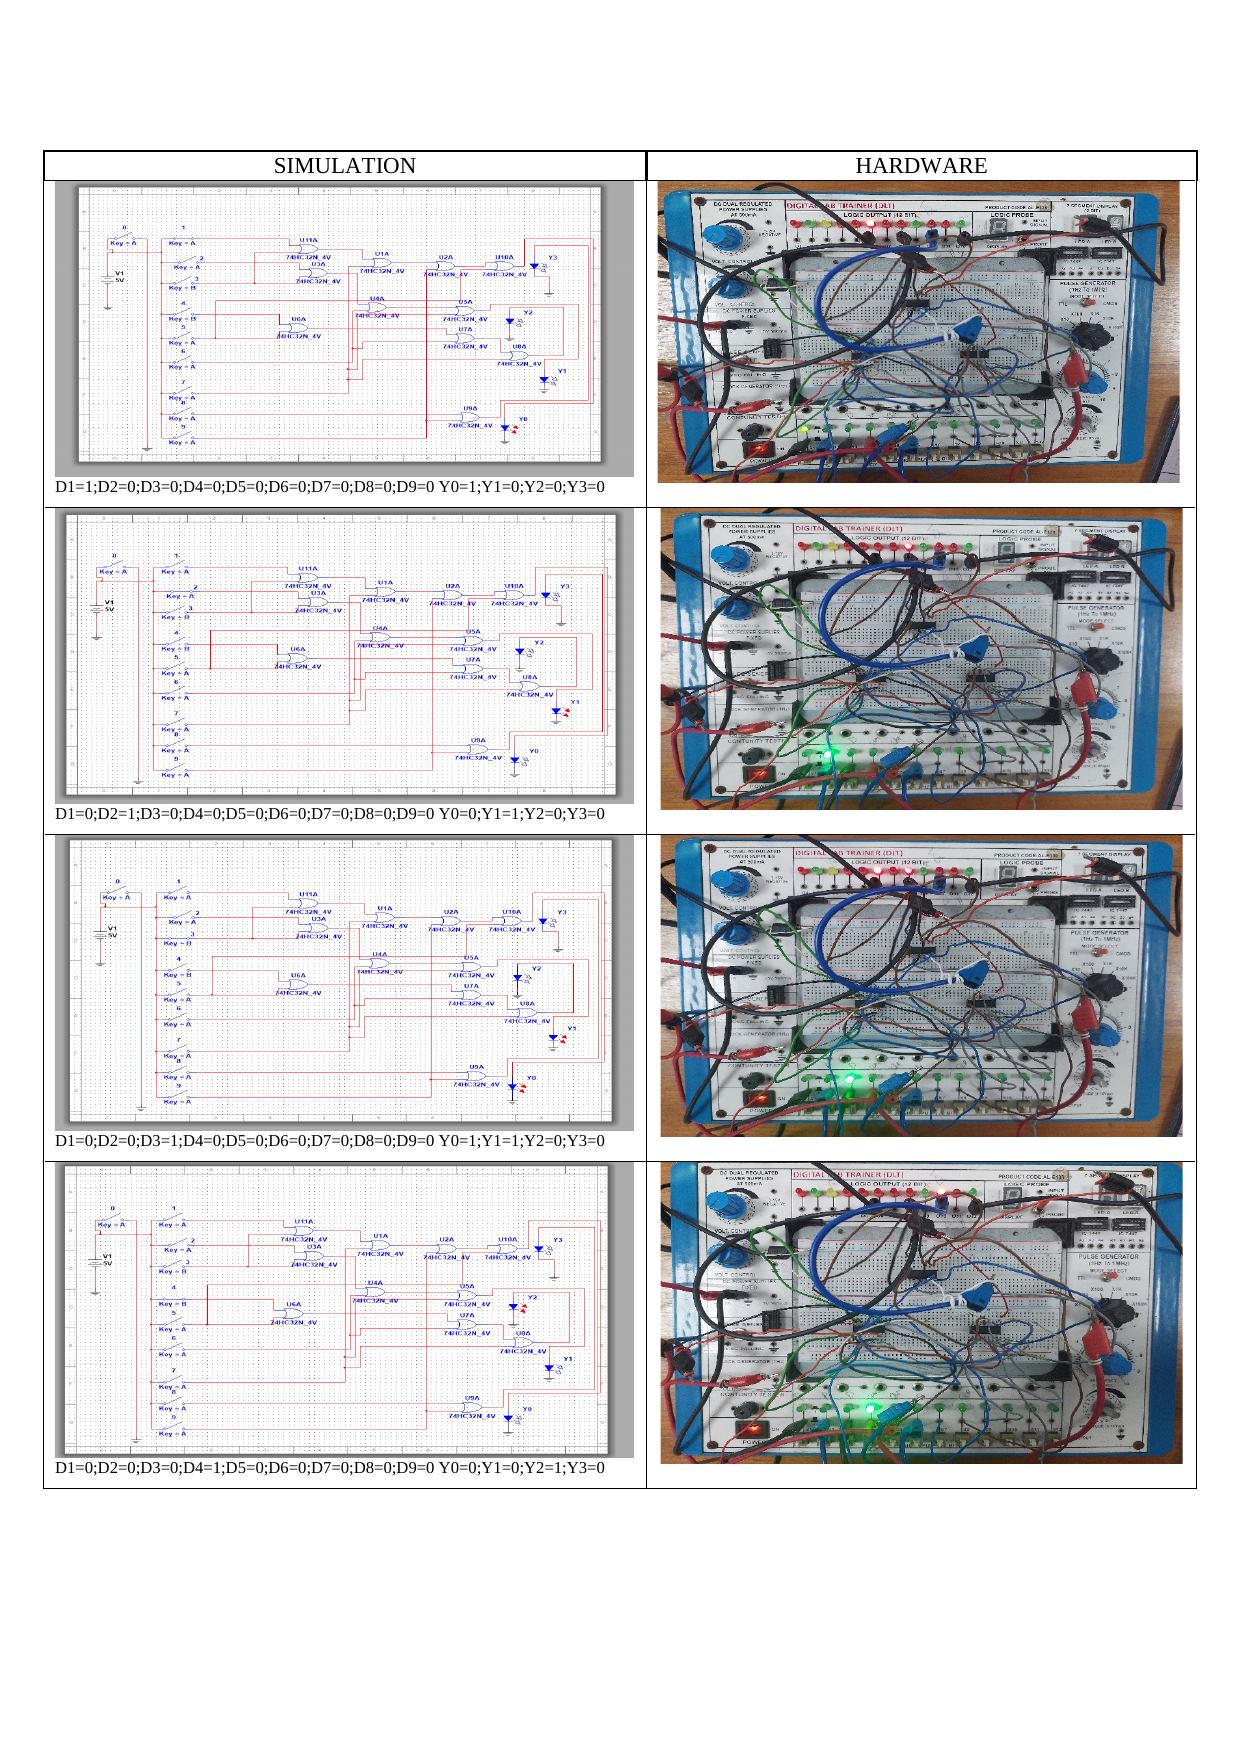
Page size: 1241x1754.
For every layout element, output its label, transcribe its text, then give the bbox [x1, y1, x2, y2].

table_header SIMULATION [45, 152, 645, 180]
table_header HARDWARE [648, 152, 1196, 180]
picture [660, 1162, 1183, 1464]
picture [660, 508, 1183, 810]
table_cell D1=0;D2=0;D3=0;D4=1;D5=0;D6=0;D7=0;D8=0;D9=0 Y0=0;Y1=0;Y2=1;Y3=0 [44, 1161, 646, 1488]
table_cell [647, 834, 1196, 1161]
table_cell D1=0;D2=0;D3=1;D4=0;D5=0;D6=0;D7=0;D8=0;D9=0 Y0=1;Y1=1;Y2=0;Y3=0 [44, 834, 646, 1161]
picture [54, 181, 634, 477]
table_cell D1=0;D2=1;D3=0;D4=0;D5=0;D6=0;D7=0;D8=0;D9=0 Y0=0;Y1=1;Y2=0;Y3=0 [44, 507, 646, 834]
picture [657, 181, 1180, 483]
table_cell [647, 507, 1196, 834]
picture [660, 835, 1183, 1137]
table_cell [647, 1161, 1196, 1488]
table_cell [647, 180, 1196, 507]
picture [54, 1162, 634, 1458]
picture [54, 508, 634, 804]
table_cell D1=1;D2=0;D3=0;D4=0;D5=0;D6=0;D7=0;D8=0;D9=0 Y0=1;Y1=0;Y2=0;Y3=0 [44, 181, 646, 507]
picture [54, 835, 634, 1131]
